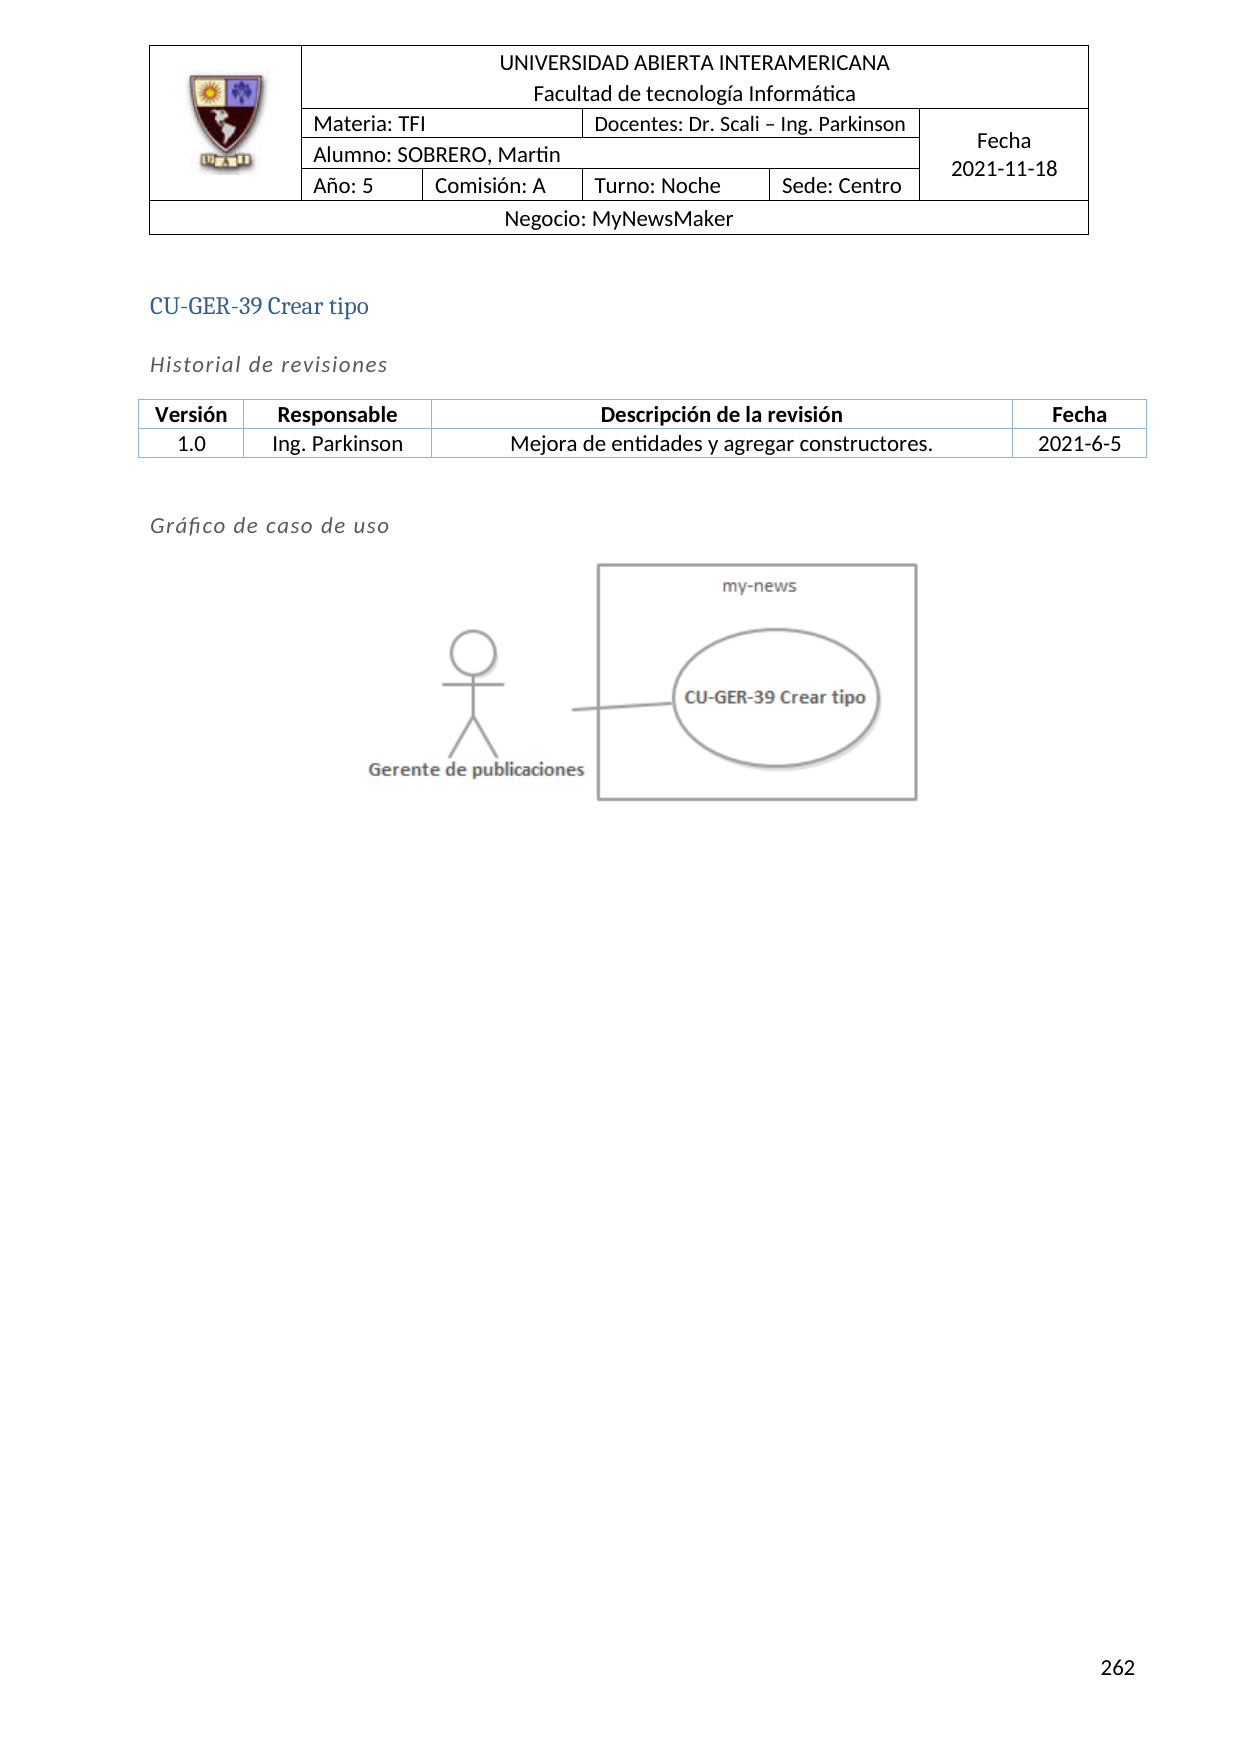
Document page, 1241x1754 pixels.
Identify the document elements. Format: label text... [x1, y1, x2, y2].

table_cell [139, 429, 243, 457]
subtitle Historial de revisiones [150, 350, 1135, 378]
picture [364, 559, 921, 806]
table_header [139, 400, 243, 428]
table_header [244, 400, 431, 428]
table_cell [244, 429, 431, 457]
subtitle CU-GER-39 Crear tipo [150, 292, 1135, 321]
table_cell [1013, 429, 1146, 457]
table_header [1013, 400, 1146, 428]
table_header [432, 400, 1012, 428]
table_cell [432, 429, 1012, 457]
picture [175, 67, 276, 180]
subtitle Gráfico de caso de uso [150, 511, 1135, 539]
